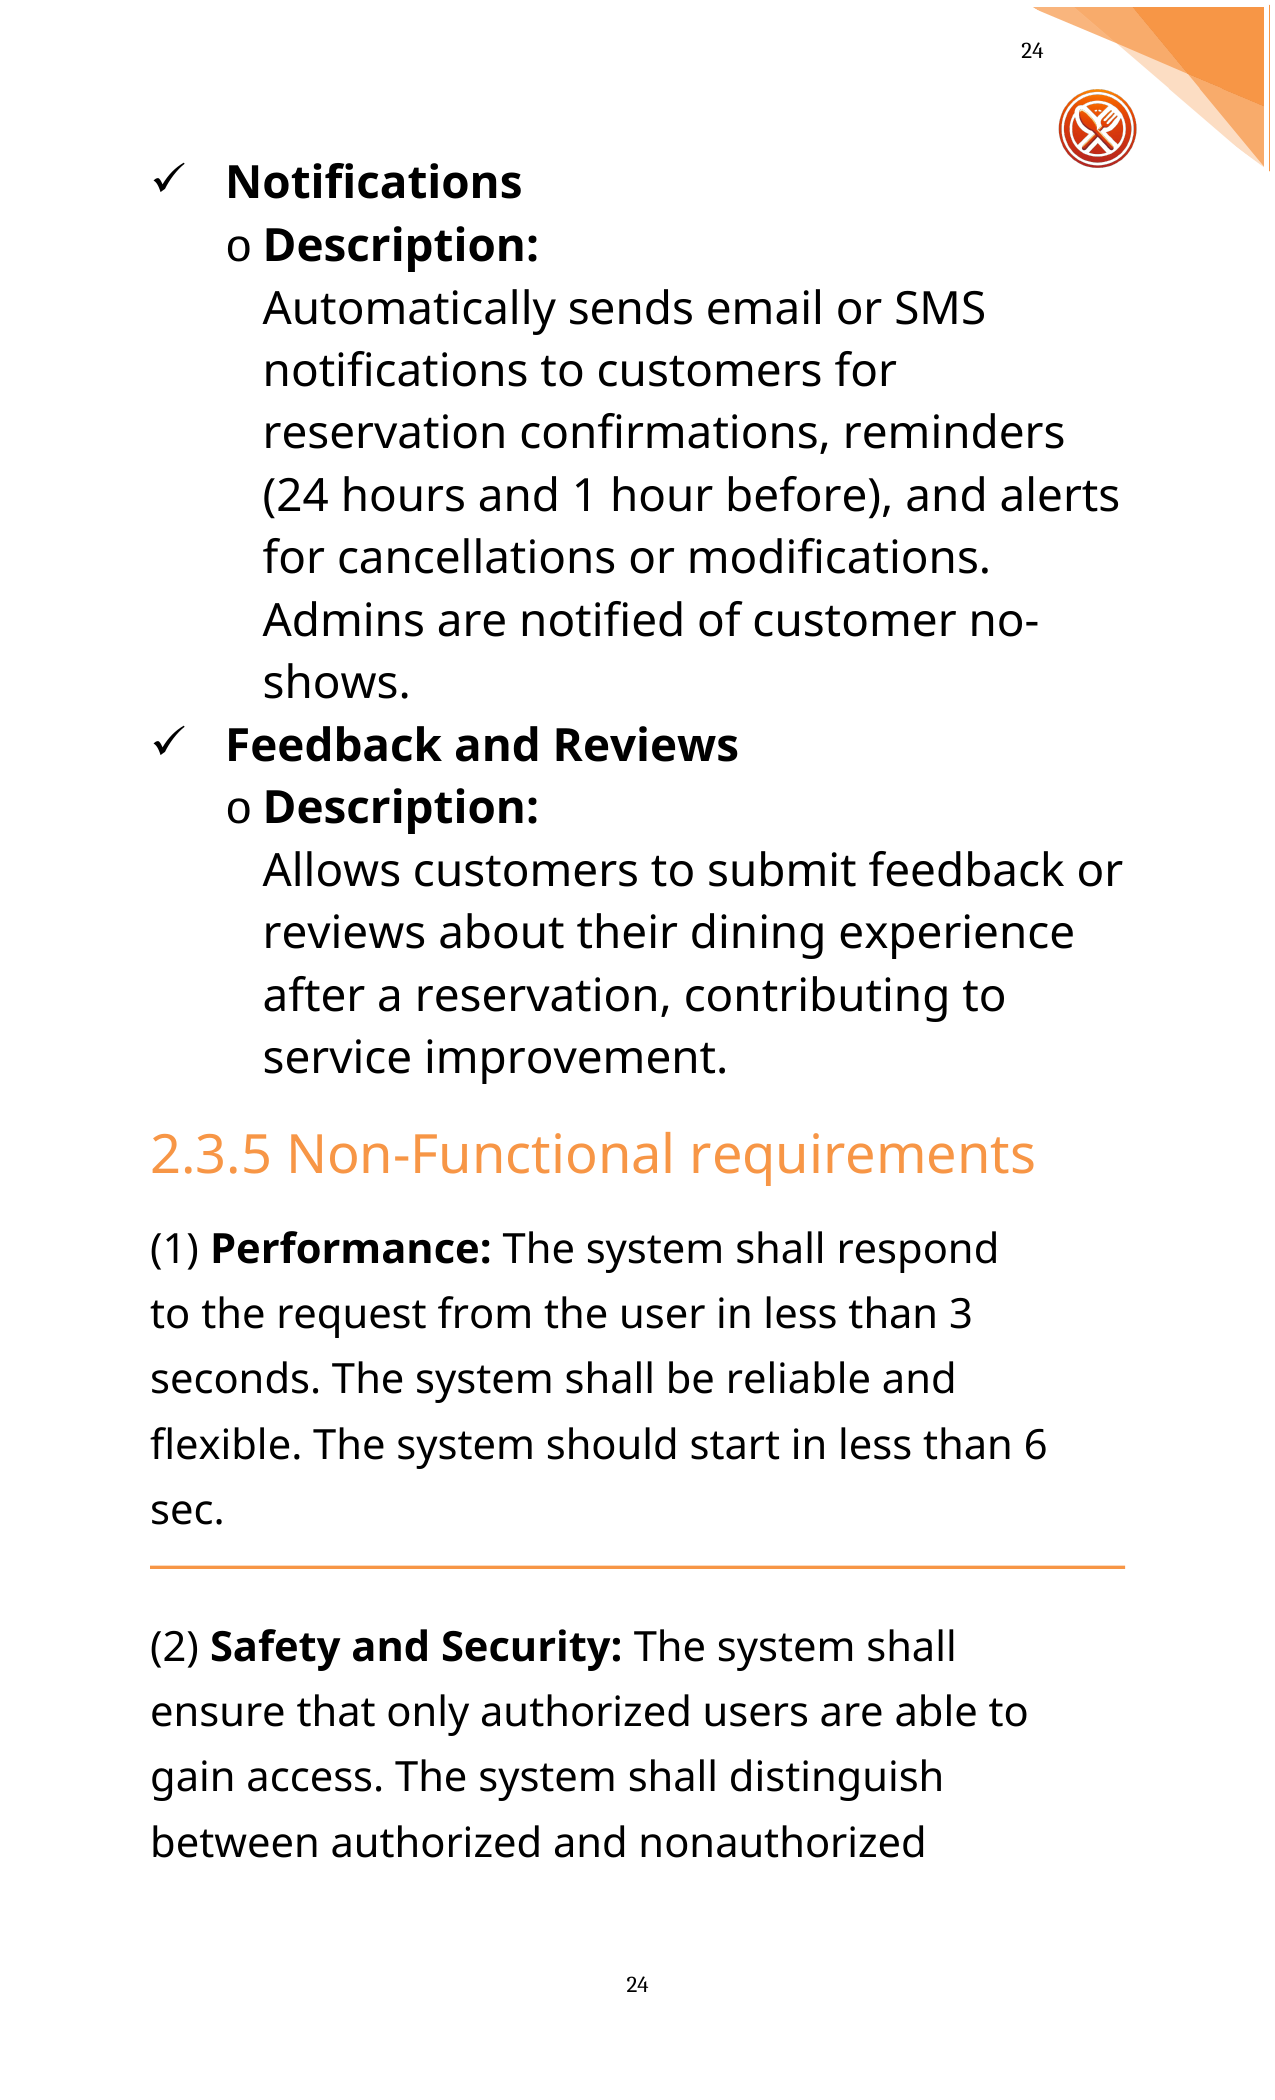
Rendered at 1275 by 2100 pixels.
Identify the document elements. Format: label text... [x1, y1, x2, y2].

list Feedback and Reviews [150, 712, 1125, 774]
text 2.3.5 Non-Functional requirements [150, 1116, 1125, 1190]
text (1) Performance: The system shall respond to the request from the user in less than 3 seconds. The system shall be reliable and flexible. The system should start in less than 6 sec. [150, 1219, 1050, 1536]
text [150, 1617, 1050, 1869]
list Notifications [150, 150, 1125, 212]
list Description: Automatically sends email or SMS notifications to customers for reservation confirmations, reminders (24 hours and 1 hour before), and alerts for cancellations or modifications. Admins are notified of customer no-shows. [225, 212, 1125, 712]
picture [1027, 7, 1264, 191]
list Description: Allows customers to submit feedback or reviews about their dining experience after a reservation, contributing to service improvement. [225, 774, 1125, 1087]
